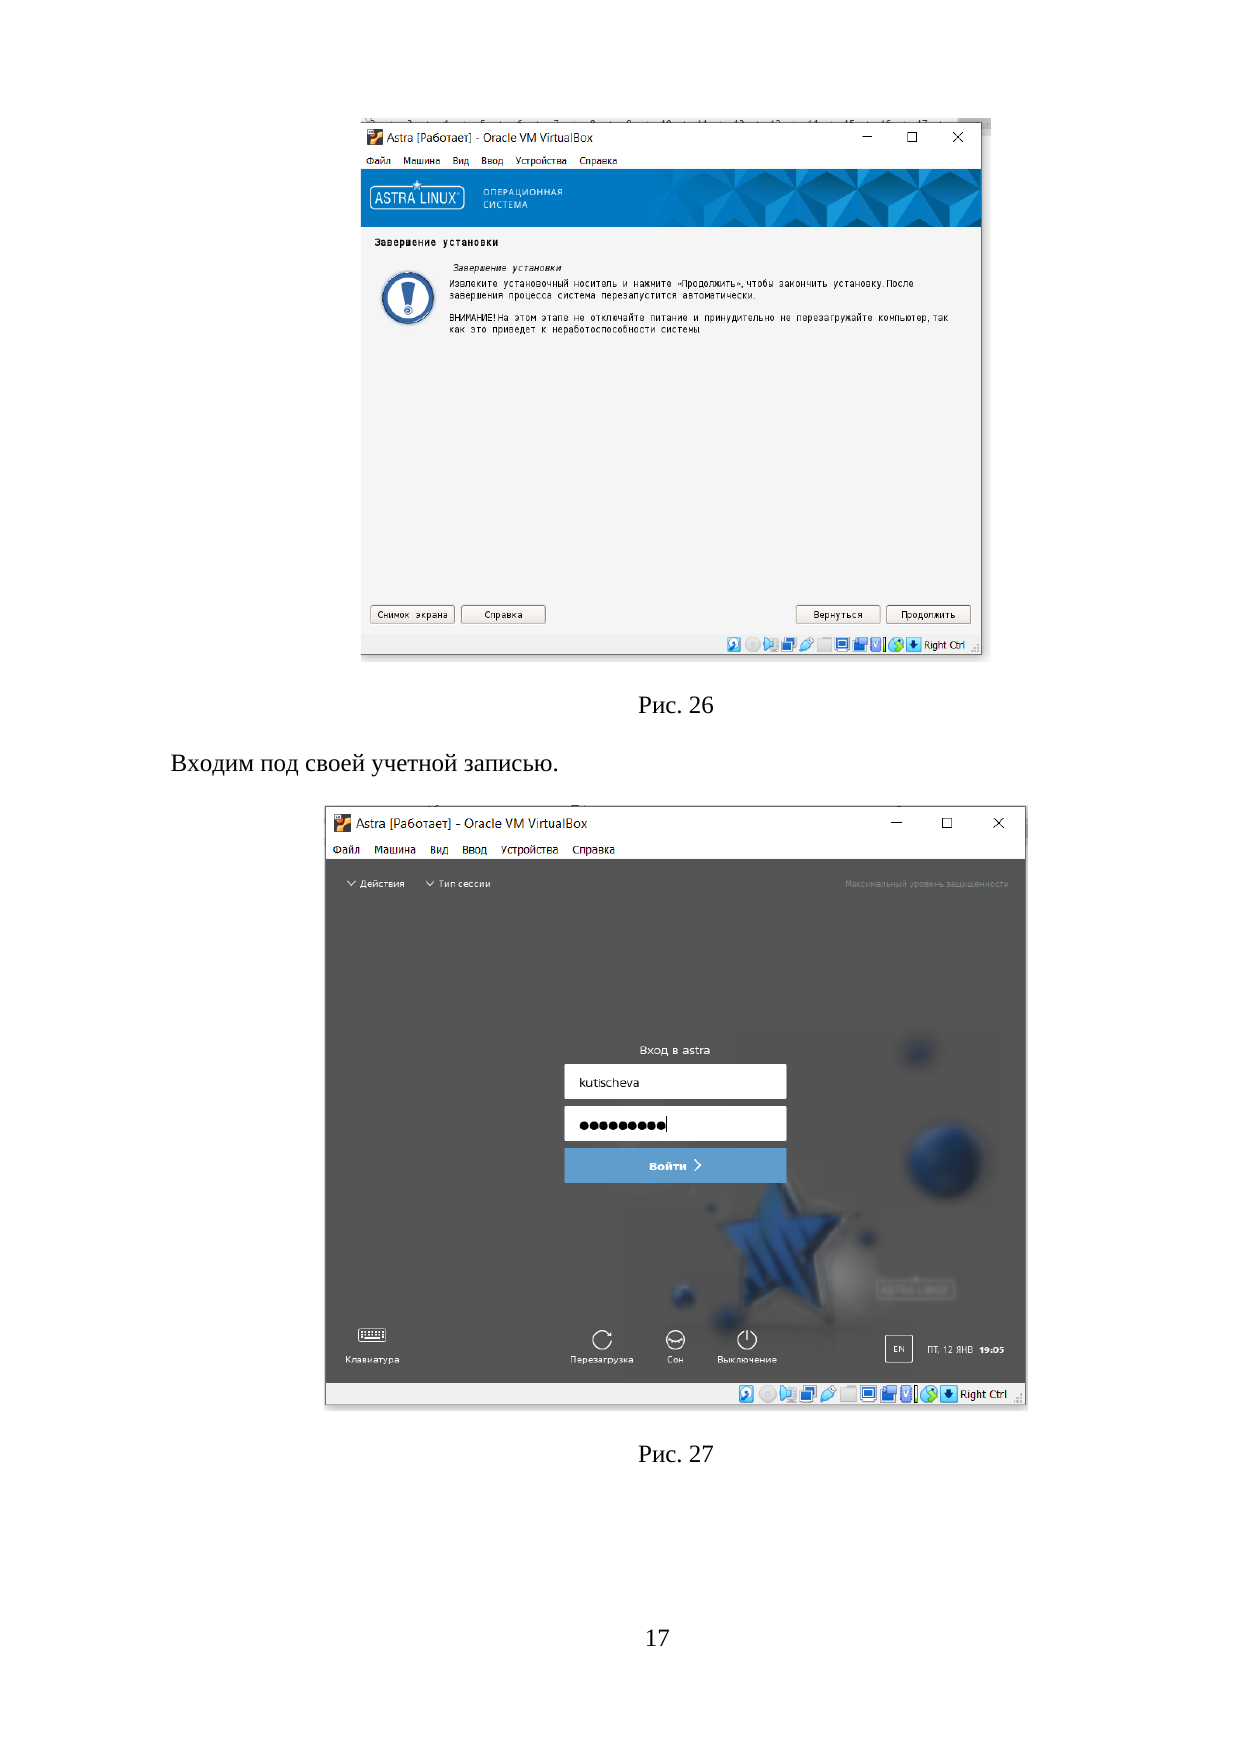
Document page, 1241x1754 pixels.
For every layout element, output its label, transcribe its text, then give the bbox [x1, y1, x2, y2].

picture [360, 118, 991, 662]
text Входим под своей учетной записью. [170, 748, 1181, 776]
text Рис. 27 [170, 1439, 1181, 1468]
text Рис. 26 [170, 690, 1181, 719]
picture [323, 805, 1028, 1411]
